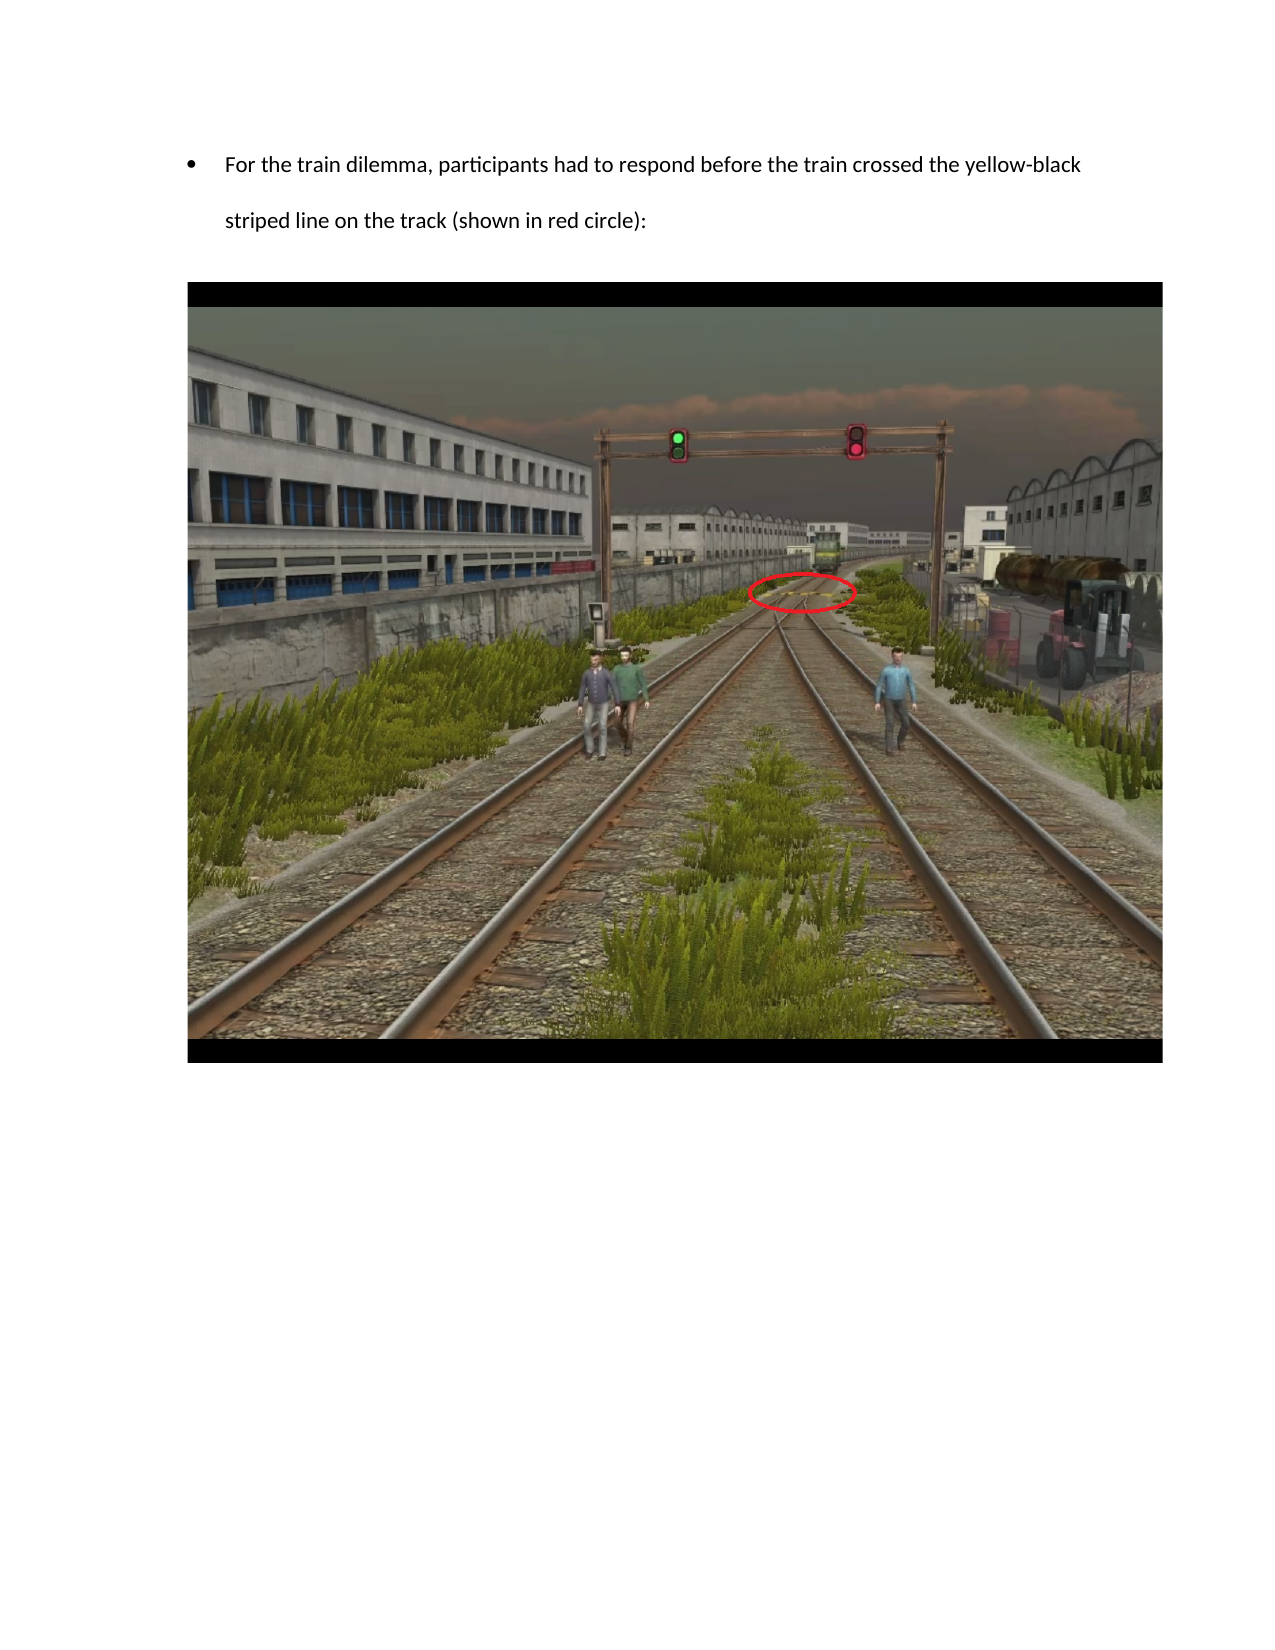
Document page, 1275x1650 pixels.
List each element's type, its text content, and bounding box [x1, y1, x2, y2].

picture [187, 282, 1163, 1063]
list For the train dilemma, participants had to respond before the train crossed the yellow-black striped line on the track (shown in red circle): [187, 150, 1125, 234]
